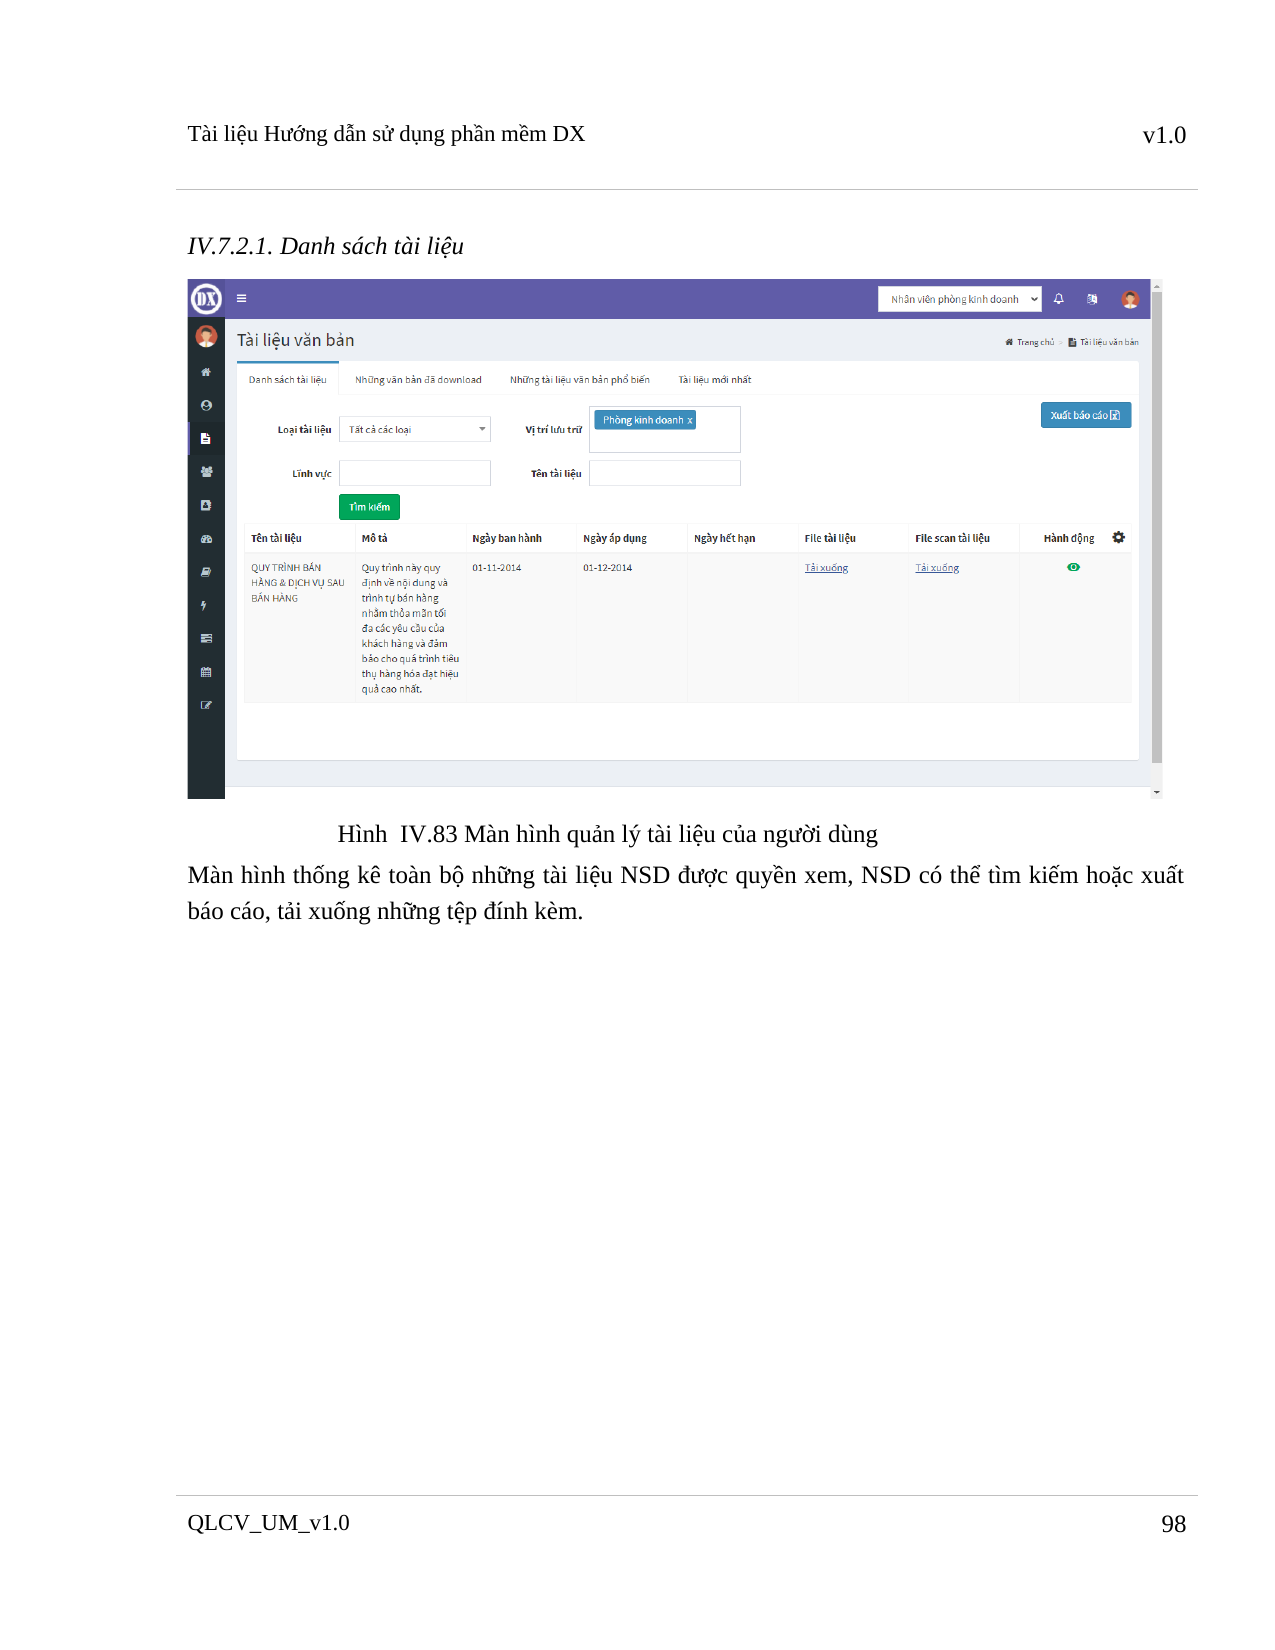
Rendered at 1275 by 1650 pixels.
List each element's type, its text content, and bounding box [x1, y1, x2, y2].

text Màn hình thống kê toàn bộ những tài liệu NSD được quyền xem, NSD có thể tìm kiếm hoặc xuất báo cáo, tải xuống những tệp đính kèm. [187, 860, 1186, 925]
subtitle Danh sách tài liệu [187, 231, 1186, 259]
picture [187, 279, 1163, 799]
